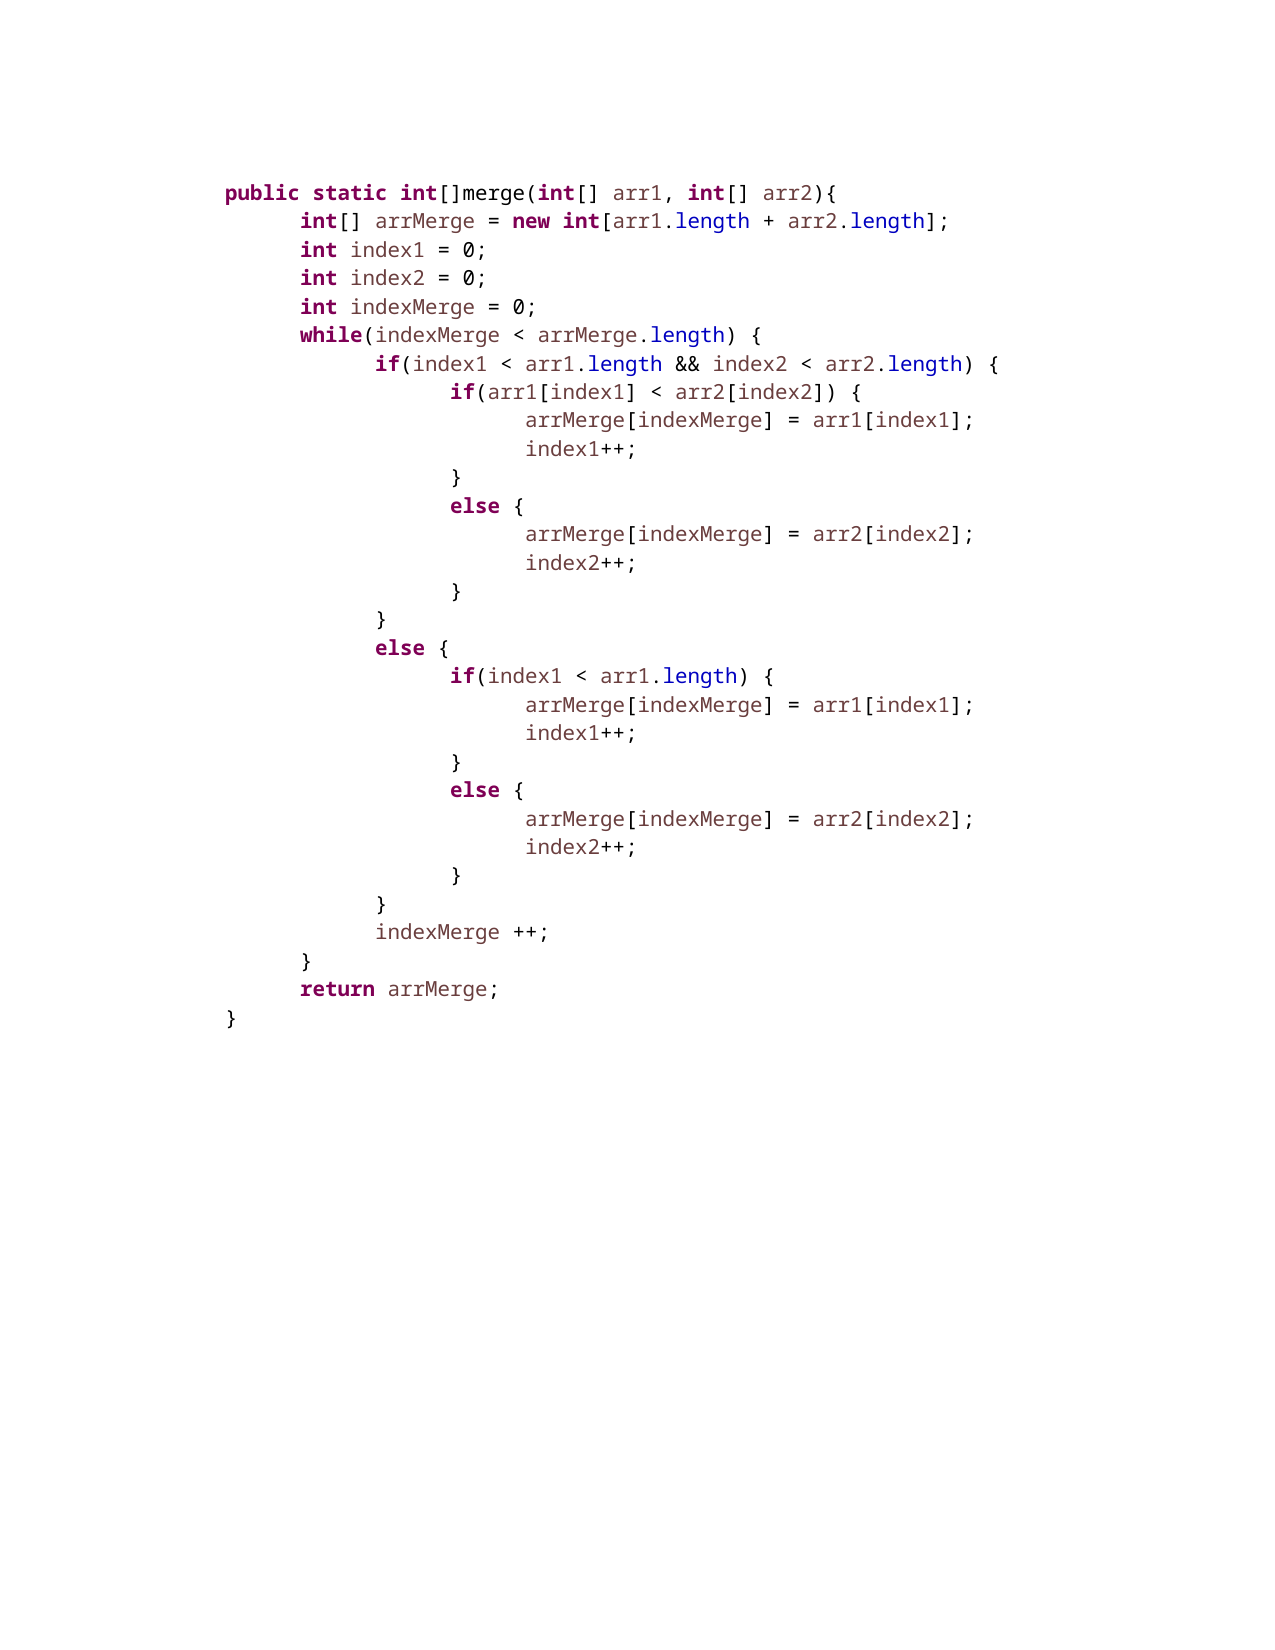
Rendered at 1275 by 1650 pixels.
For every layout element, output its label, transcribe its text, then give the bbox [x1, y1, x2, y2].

text else { [150, 491, 1125, 519]
text arrMerge[indexMerge] = arr2[index2]; [150, 804, 1125, 832]
text } [150, 946, 1125, 974]
text index1++; [150, 718, 1125, 747]
text else { [150, 775, 1125, 804]
text return arrMerge; [150, 974, 1125, 1003]
text } [150, 576, 1125, 604]
text if(arr1[index1] < arr2[index2]) { [150, 377, 1125, 406]
text int index1 = 0; [150, 235, 1125, 263]
text indexMerge ++; [150, 917, 1125, 946]
text } [150, 1003, 1125, 1031]
text } [150, 747, 1125, 775]
text arrMerge[indexMerge] = arr1[index1]; [150, 406, 1125, 434]
text int indexMerge = 0; [150, 292, 1125, 320]
text else { [150, 633, 1125, 661]
text int[] arrMerge = new int[arr1.length + arr2.length]; [150, 206, 1125, 235]
text } [150, 462, 1125, 491]
text arrMerge[indexMerge] = arr1[index1]; [150, 690, 1125, 718]
text } [150, 889, 1125, 917]
text } [150, 604, 1125, 633]
text index1++; [150, 434, 1125, 462]
text while(indexMerge < arrMerge.length) { [150, 320, 1125, 349]
text index2++; [150, 548, 1125, 576]
text arrMerge[indexMerge] = arr2[index2]; [150, 519, 1125, 548]
text index2++; [150, 832, 1125, 861]
text if(index1 < arr1.length) { [150, 661, 1125, 690]
text if(index1 < arr1.length && index2 < arr2.length) { [150, 349, 1125, 377]
text int index2 = 0; [150, 263, 1125, 292]
text } [150, 861, 1125, 889]
text public static int[]merge(int[] arr1, int[] arr2){ [150, 178, 1125, 206]
